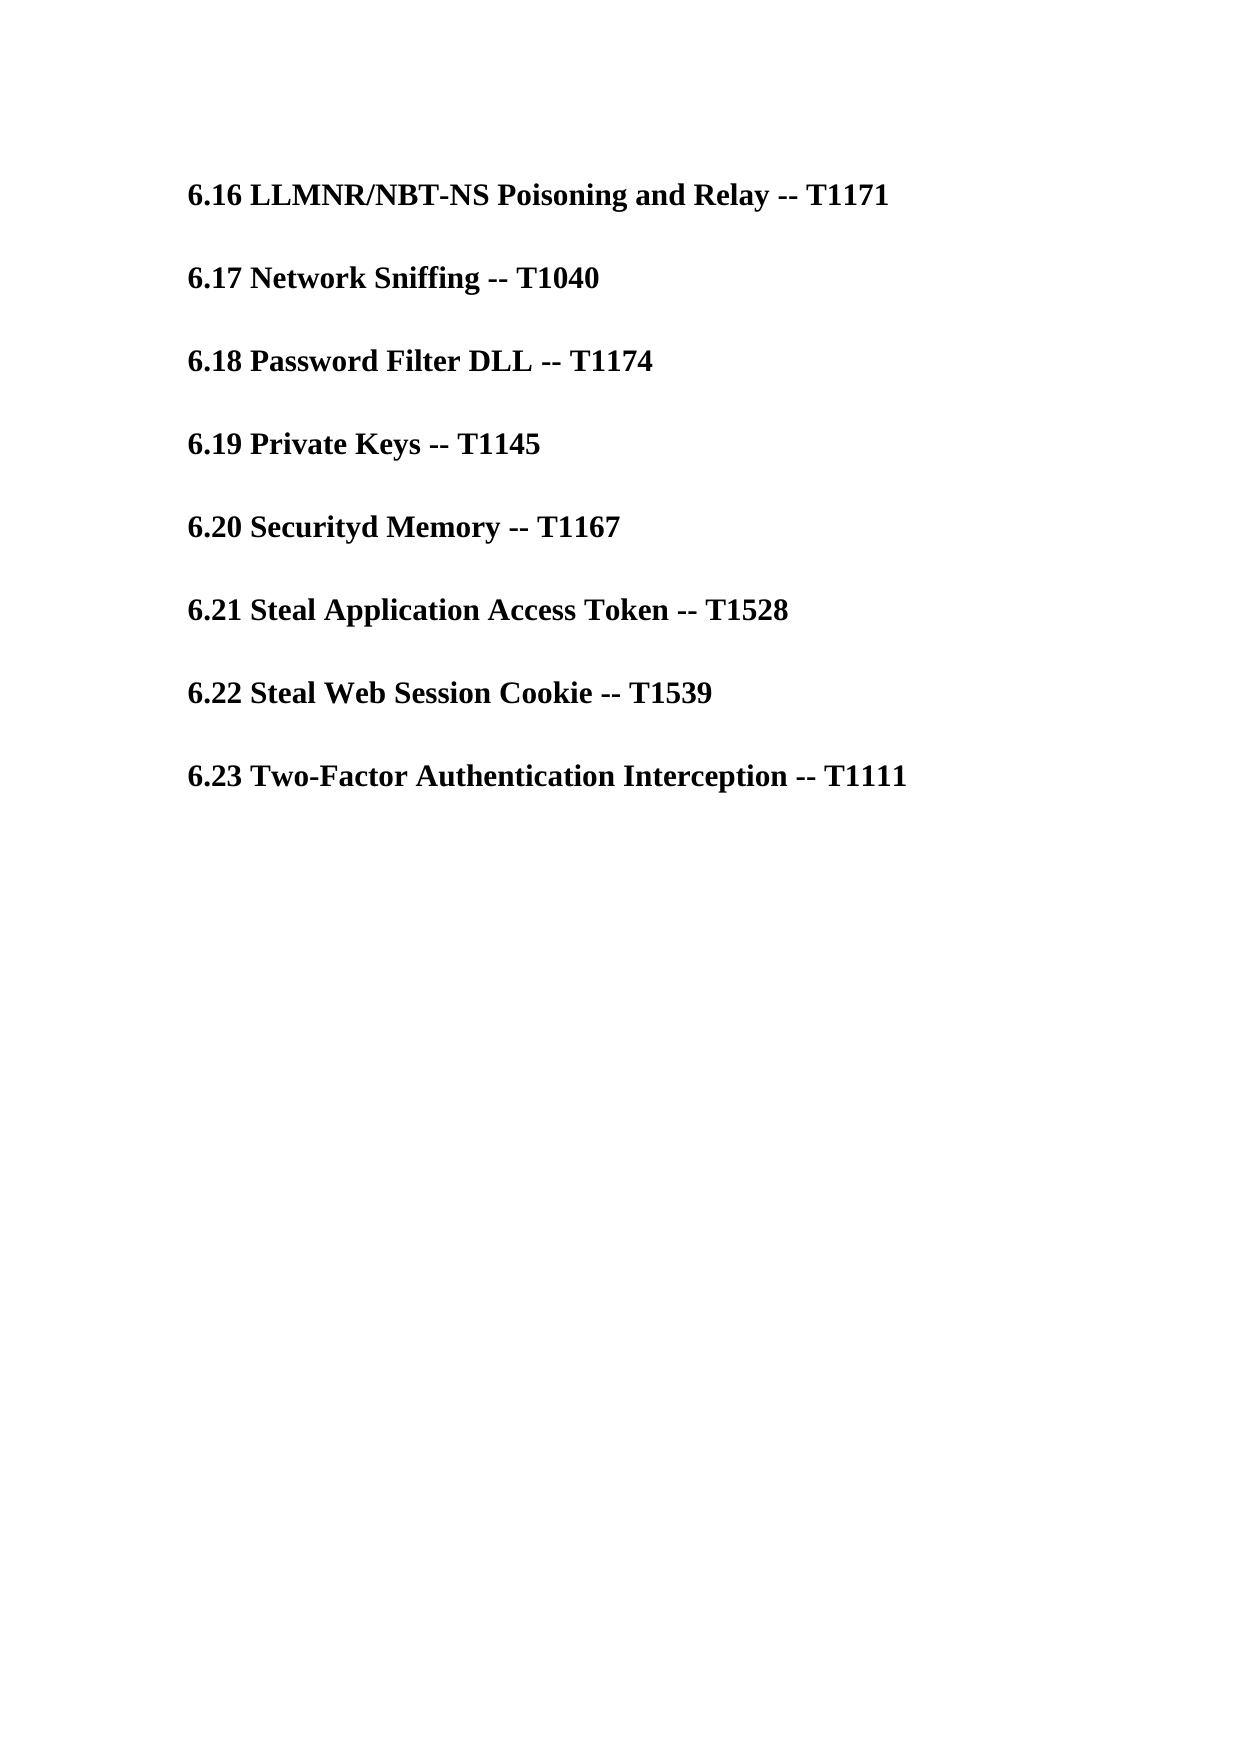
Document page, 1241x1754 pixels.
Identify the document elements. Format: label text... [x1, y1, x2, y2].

subtitle Steal Application Access Token -- T1528 [187, 577, 1053, 642]
subtitle Network Sniffing -- T1040 [187, 245, 1053, 310]
subtitle Steal Web Session Cookie -- T1539 [187, 659, 1053, 724]
subtitle LLMNR/NBT-NS Poisoning and Relay -- T1171 [187, 162, 1053, 227]
subtitle Securityd Memory -- T1167 [187, 494, 1053, 559]
subtitle Password Filter DLL -- T1174 [187, 328, 1053, 393]
subtitle Two-Factor Authentication Interception -- T1111 [187, 742, 1053, 807]
subtitle Private Keys -- T1145 [187, 411, 1053, 476]
